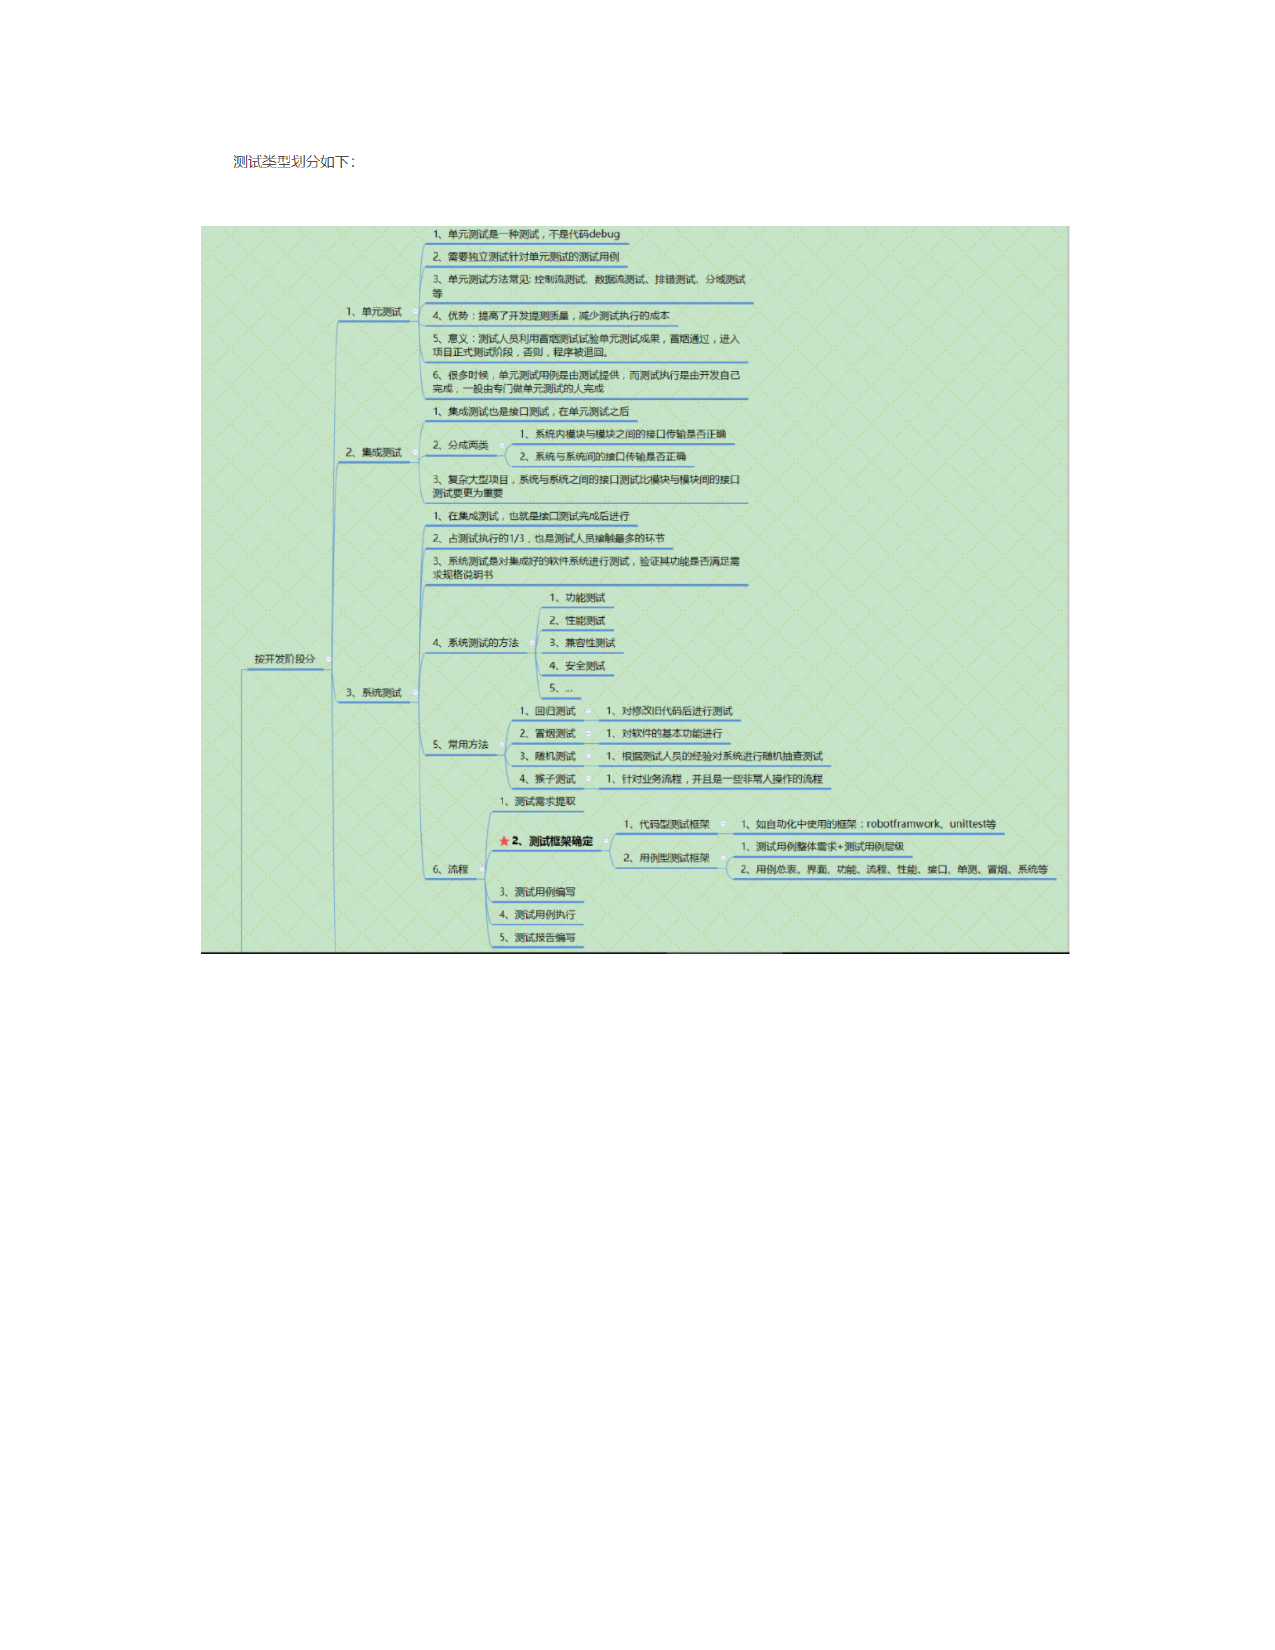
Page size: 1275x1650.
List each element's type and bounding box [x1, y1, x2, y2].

picture [187, 150, 1088, 971]
